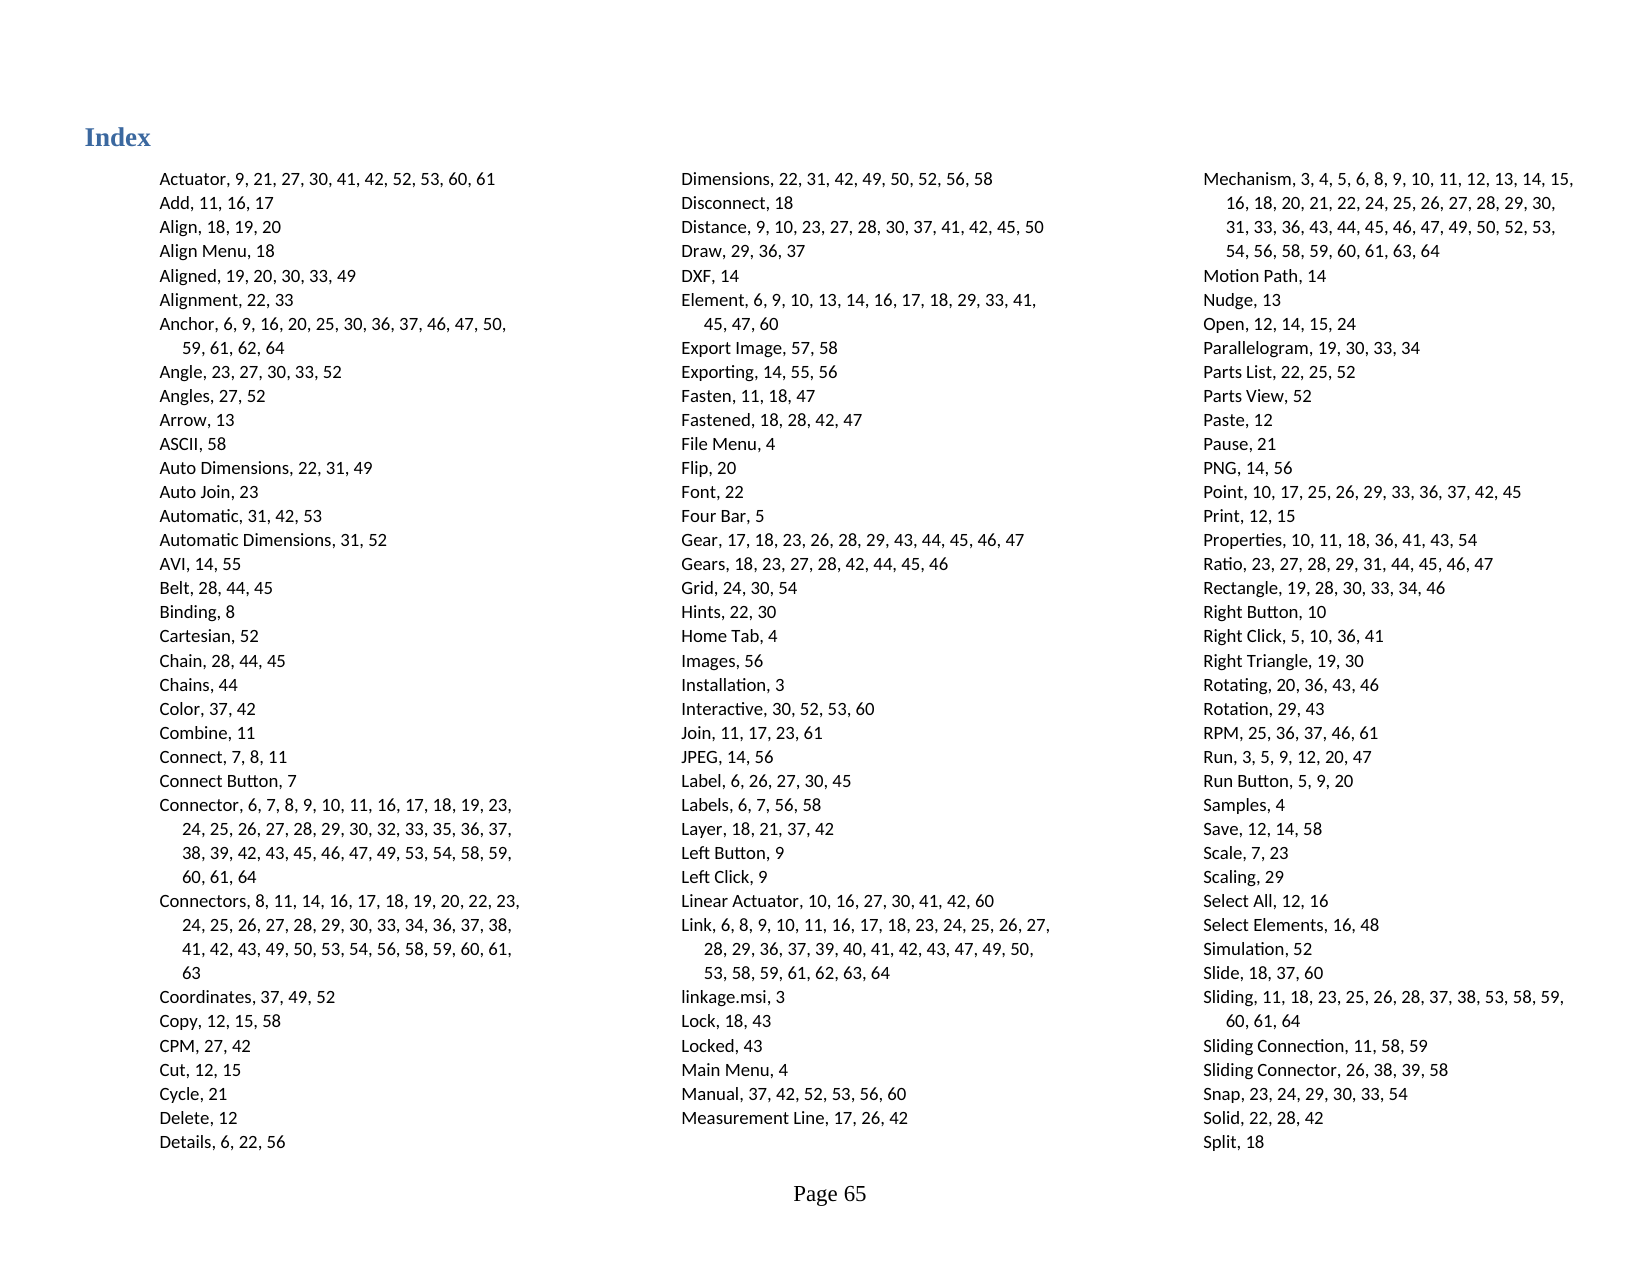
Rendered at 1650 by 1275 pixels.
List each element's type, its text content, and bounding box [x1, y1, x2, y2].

text Parallelogram, 19, 30, 33, 34 [1203, 336, 1575, 359]
text Label, 6, 26, 27, 30, 45 [681, 769, 1053, 792]
text Exporting, 14, 55, 56 [681, 360, 1053, 383]
text Images, 56 [681, 649, 1053, 672]
text Link, 6, 8, 9, 10, 11, 16, 17, 18, 23, 24, 25, 26, 27, 28, 29, 36, 37, 39, 40, 41, 42, 43, 47, 49, 50, 53, 58, 59, 61, 62, 63, 64 [681, 913, 1053, 984]
text Print, 12, 15 [1203, 504, 1575, 527]
text Left Click, 9 [681, 865, 1053, 888]
text File Menu, 4 [681, 432, 1053, 455]
text Color, 37, 42 [159, 697, 531, 720]
text Home Tab, 4 [681, 625, 1053, 648]
text Point, 10, 17, 25, 26, 29, 33, 36, 37, 42, 45 [1203, 480, 1575, 503]
text Run Button, 5, 9, 20 [1203, 769, 1575, 792]
text Samples, 4 [1203, 793, 1575, 816]
text Connect Button, 7 [159, 769, 531, 792]
text Layer, 18, 21, 37, 42 [681, 817, 1053, 840]
text Rectangle, 19, 28, 30, 33, 34, 46 [1203, 577, 1575, 599]
text Dimensions, 22, 31, 42, 49, 50, 52, 56, 58 [681, 167, 1053, 190]
text linkage.msi, 3 [681, 986, 1053, 1008]
text Cut, 12, 15 [159, 1058, 531, 1081]
text Chains, 44 [159, 673, 531, 696]
text Pause, 21 [1203, 432, 1575, 455]
text Actuator, 9, 21, 27, 30, 41, 42, 52, 53, 60, 61 [159, 167, 531, 190]
text Left Button, 9 [681, 841, 1053, 864]
text Grid, 24, 30, 54 [681, 577, 1053, 599]
text Combine, 11 [159, 721, 531, 744]
text Parts View, 52 [1203, 384, 1575, 407]
text Angle, 23, 27, 30, 33, 52 [159, 360, 531, 383]
text Automatic, 31, 42, 53 [159, 504, 531, 527]
text Coordinates, 37, 49, 52 [159, 986, 531, 1008]
text Motion Path, 14 [1203, 264, 1575, 287]
text Connect, 7, 8, 11 [159, 745, 531, 768]
text Hints, 22, 30 [681, 601, 1053, 623]
text Align Menu, 18 [159, 240, 531, 263]
text Ratio, 23, 27, 28, 29, 31, 44, 45, 46, 47 [1203, 552, 1575, 575]
text Mechanism, 3, 4, 5, 6, 8, 9, 10, 11, 12, 13, 14, 15, 16, 18, 20, 21, 22, 24, 25, 26, 27, 28, 29, 30, 31, 33, 36, 43, 44, 45, 46, 47, 49, 50, 52, 53, 54, 56, 58, 59, 60, 61, 63, 64 [1203, 167, 1575, 263]
text Copy, 12, 15, 58 [159, 1010, 531, 1033]
text Distance, 9, 10, 23, 27, 28, 30, 37, 41, 42, 45, 50 [681, 216, 1053, 238]
text Gear, 17, 18, 23, 26, 28, 29, 43, 44, 45, 46, 47 [681, 528, 1053, 551]
text Scaling, 29 [1203, 865, 1575, 888]
text Installation, 3 [681, 673, 1053, 696]
text Add, 11, 16, 17 [159, 192, 531, 214]
text Automatic Dimensions, 31, 52 [159, 528, 531, 551]
text Manual, 37, 42, 52, 53, 56, 60 [681, 1082, 1053, 1105]
text CPM, 27, 42 [159, 1034, 531, 1057]
text Belt, 28, 44, 45 [159, 577, 531, 599]
text Font, 22 [681, 480, 1053, 503]
text Properties, 10, 11, 18, 36, 41, 43, 54 [1203, 528, 1575, 551]
text Auto Join, 23 [159, 480, 531, 503]
text Alignment, 22, 33 [159, 288, 531, 311]
text Run, 3, 5, 9, 12, 20, 47 [1203, 745, 1575, 768]
text Draw, 29, 36, 37 [681, 240, 1053, 263]
text Parts List, 22, 25, 52 [1203, 360, 1575, 383]
text DXF, 14 [681, 264, 1053, 287]
text Disconnect, 18 [681, 192, 1053, 214]
text Labels, 6, 7, 56, 58 [681, 793, 1053, 816]
text Snap, 23, 24, 29, 30, 33, 54 [1203, 1082, 1575, 1105]
text Join, 11, 17, 23, 61 [681, 721, 1053, 744]
text Rotation, 29, 43 [1203, 697, 1575, 720]
text Scale, 7, 23 [1203, 841, 1575, 864]
text Arrow, 13 [159, 408, 531, 431]
text Auto Dimensions, 22, 31, 49 [159, 456, 531, 479]
text Anchor, 6, 9, 16, 20, 25, 30, 36, 37, 46, 47, 50, 59, 61, 62, 64 [159, 312, 531, 359]
text Sliding Connector, 26, 38, 39, 58 [1203, 1058, 1575, 1081]
text Linear Actuator, 10, 16, 27, 30, 41, 42, 60 [681, 889, 1053, 912]
subtitle Index [84, 121, 1575, 152]
text Simulation, 52 [1203, 937, 1575, 960]
text Main Menu, 4 [681, 1058, 1053, 1081]
text Fasten, 11, 18, 47 [681, 384, 1053, 407]
text Delete, 12 [159, 1106, 531, 1129]
text Connector, 6, 7, 8, 9, 10, 11, 16, 17, 18, 19, 23, 24, 25, 26, 27, 28, 29, 30, 32, 33, 35, 36, 37, 38, 39, 42, 43, 45, 46, 47, 49, 53, 54, 58, 59, 60, 61, 64 [159, 793, 531, 888]
text Slide, 18, 37, 60 [1203, 962, 1575, 984]
text Binding, 8 [159, 601, 531, 623]
text JPEG, 14, 56 [681, 745, 1053, 768]
text Gears, 18, 23, 27, 28, 42, 44, 45, 46 [681, 552, 1053, 575]
text Sliding, 11, 18, 23, 25, 26, 28, 37, 38, 53, 58, 59, 60, 61, 64 [1203, 986, 1575, 1033]
text Chain, 28, 44, 45 [159, 649, 531, 672]
text Cartesian, 52 [159, 625, 531, 648]
text Right Click, 5, 10, 36, 41 [1203, 625, 1575, 648]
text Rotating, 20, 36, 43, 46 [1203, 673, 1575, 696]
text Right Triangle, 19, 30 [1203, 649, 1575, 672]
text PNG, 14, 56 [1203, 456, 1575, 479]
text Element, 6, 9, 10, 13, 14, 16, 17, 18, 29, 33, 41, 45, 47, 60 [681, 288, 1053, 335]
text Details, 6, 22, 56 [159, 1130, 531, 1153]
text Solid, 22, 28, 42 [1203, 1106, 1575, 1129]
text Measurement Line, 17, 26, 42 [681, 1106, 1053, 1129]
text Locked, 43 [681, 1034, 1053, 1057]
text Cycle, 21 [159, 1082, 531, 1105]
text Angles, 27, 52 [159, 384, 531, 407]
text Right Button, 10 [1203, 601, 1575, 623]
text Sliding Connection, 11, 58, 59 [1203, 1034, 1575, 1057]
text Flip, 20 [681, 456, 1053, 479]
text Open, 12, 14, 15, 24 [1203, 312, 1575, 335]
text Nudge, 13 [1203, 288, 1575, 311]
text Select All, 12, 16 [1203, 889, 1575, 912]
text Four Bar, 5 [681, 504, 1053, 527]
text Connectors, 8, 11, 14, 16, 17, 18, 19, 20, 22, 23, 24, 25, 26, 27, 28, 29, 30, 33, 34, 36, 37, 38, 41, 42, 43, 49, 50, 53, 54, 56, 58, 59, 60, 61, 63 [159, 889, 531, 984]
text AVI, 14, 55 [159, 552, 531, 575]
text Aligned, 19, 20, 30, 33, 49 [159, 264, 531, 287]
text Align, 18, 19, 20 [159, 216, 531, 238]
text Lock, 18, 43 [681, 1010, 1053, 1033]
text Fastened, 18, 28, 42, 47 [681, 408, 1053, 431]
text Export Image, 57, 58 [681, 336, 1053, 359]
text Select Elements, 16, 48 [1203, 913, 1575, 936]
text Split, 18 [1203, 1130, 1575, 1153]
text Interactive, 30, 52, 53, 60 [681, 697, 1053, 720]
text ASCII, 58 [159, 432, 531, 455]
text Paste, 12 [1203, 408, 1575, 431]
text Save, 12, 14, 58 [1203, 817, 1575, 840]
text RPM, 25, 36, 37, 46, 61 [1203, 721, 1575, 744]
